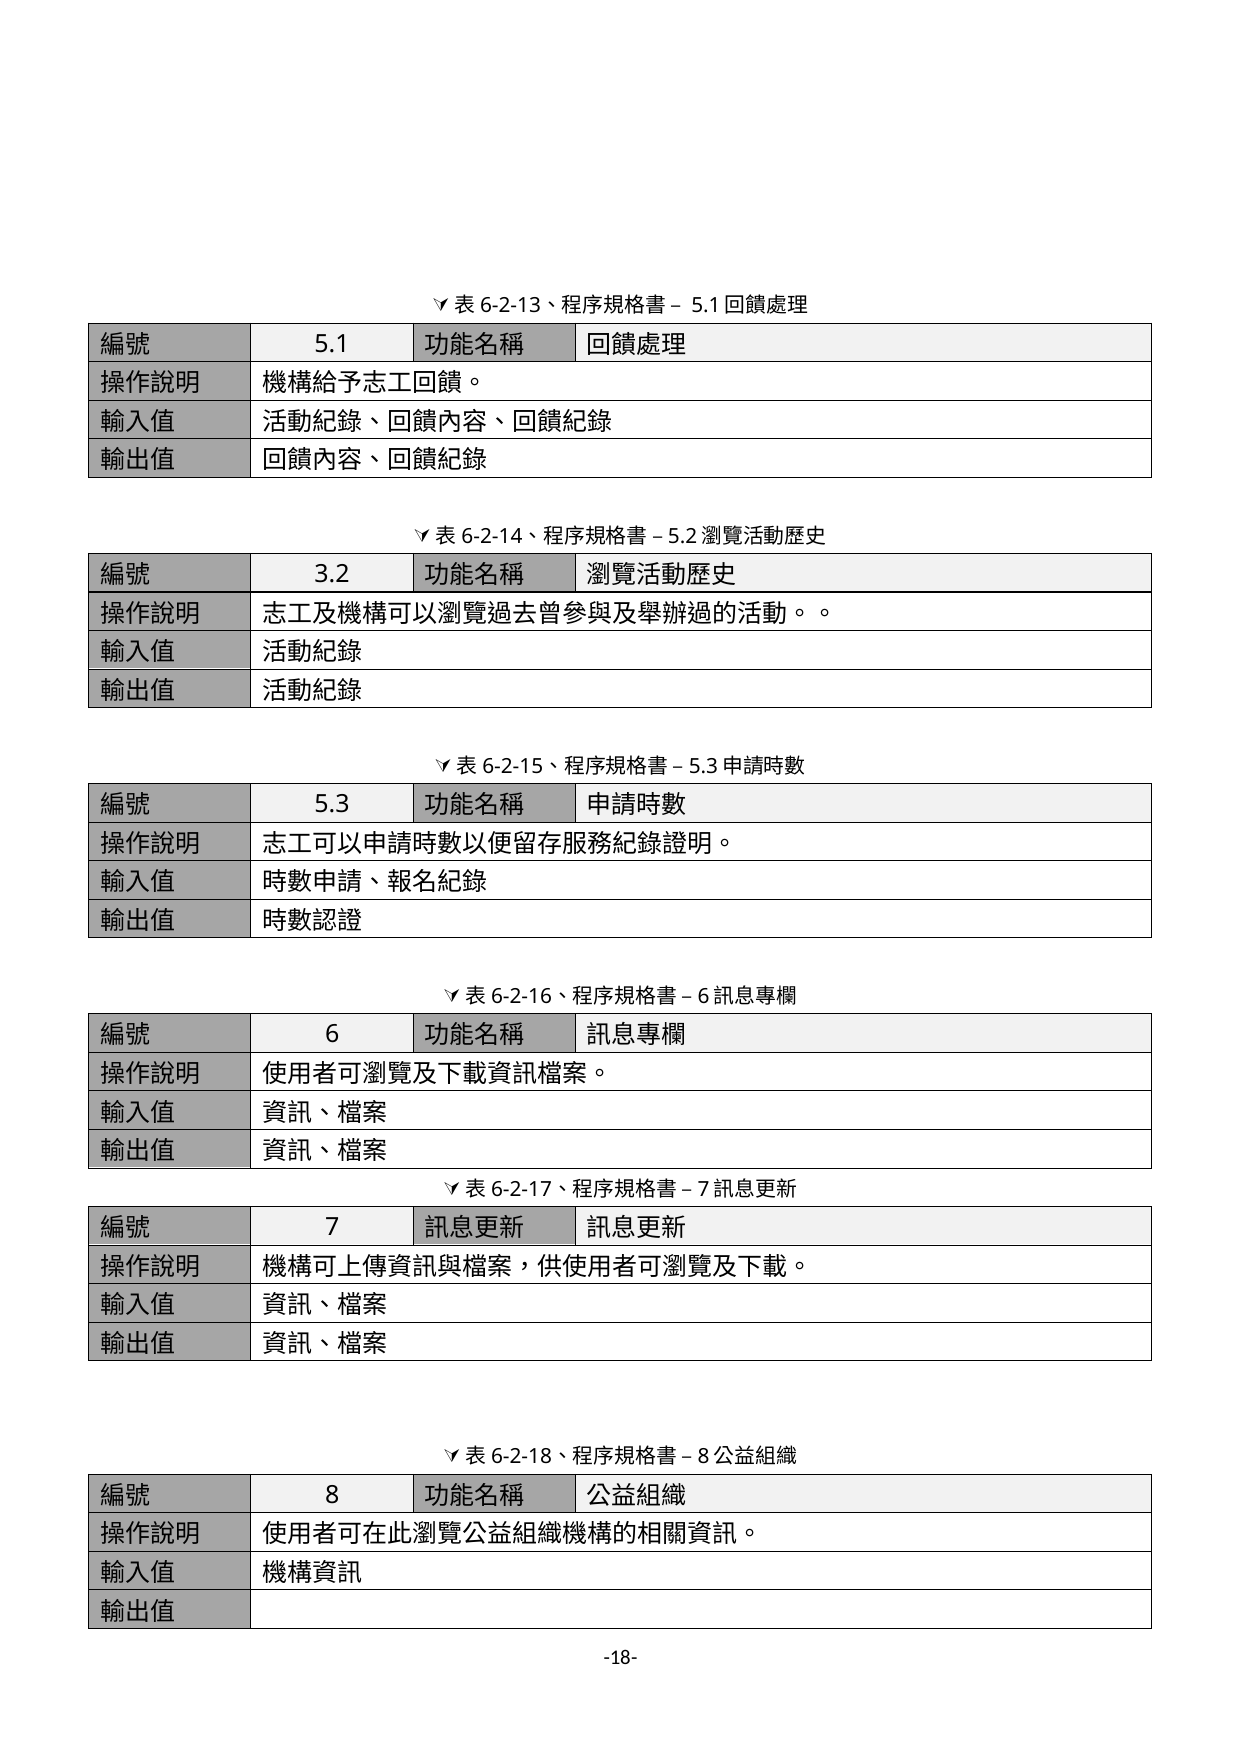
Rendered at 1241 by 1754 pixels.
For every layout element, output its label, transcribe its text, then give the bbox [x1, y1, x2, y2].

table_cell 功能名稱 [414, 1475, 575, 1512]
table_cell 回饋處理 [576, 324, 1151, 361]
table_cell 使用者可瀏覽及下載資訊檔案。 [251, 1053, 1151, 1090]
table_cell 申請時數 [576, 784, 1151, 822]
table_cell [251, 1590, 1151, 1628]
table_cell 功能名稱 [414, 784, 575, 822]
table_cell 編號 [89, 1475, 250, 1512]
table_cell 8 [251, 1475, 413, 1512]
table_header 表 6-2-17、程序規格書 – 7訊息更新 [89, 1169, 1151, 1206]
table_cell 輸出值 [89, 670, 250, 707]
table_cell 訊息更新 [576, 1207, 1151, 1244]
table_cell 活動紀錄 [251, 670, 1151, 707]
table_cell 輸入值 [89, 1091, 250, 1129]
table_cell 輸入值 [89, 861, 250, 899]
table_cell 輸出值 [89, 1130, 250, 1167]
table_cell 6 [251, 1014, 413, 1052]
table_cell 5.3 [251, 784, 413, 822]
table_cell 操作說明 [89, 593, 250, 630]
table_cell 編號 [89, 784, 250, 822]
table_cell 操作說明 [89, 1053, 250, 1090]
table_cell 瀏覽活動歷史 [576, 554, 1151, 591]
table_cell 功能名稱 [414, 554, 575, 591]
table_cell 操作說明 [89, 823, 250, 860]
table_cell 操作說明 [89, 362, 250, 400]
table_cell 回饋內容、回饋紀錄 [251, 439, 1151, 477]
table_cell 活動紀錄、回饋內容、回饋紀錄 [251, 401, 1151, 438]
table_cell 資訊、檔案 [251, 1130, 1151, 1167]
table_cell 輸入值 [89, 1552, 250, 1589]
table_cell 輸入值 [89, 1284, 250, 1322]
table_cell 機構給予志工回饋。 [251, 362, 1151, 400]
table_cell 資訊、檔案 [251, 1323, 1151, 1360]
table_cell 機構資訊 [251, 1552, 1151, 1589]
table_cell 輸入值 [89, 401, 250, 438]
table_cell 公益組織 [576, 1475, 1151, 1512]
table_cell 活動紀錄 [251, 631, 1151, 668]
table_cell 輸出值 [89, 439, 250, 477]
table_cell 編號 [89, 324, 250, 361]
table_cell 訊息更新 [414, 1207, 575, 1244]
table_cell 功能名稱 [414, 324, 575, 361]
table_cell 操作說明 [89, 1246, 250, 1283]
table_header 表 6-2-16、程序規格書 – 6訊息專欄 [89, 976, 1151, 1013]
table_cell 輸出值 [89, 900, 250, 937]
table_header 表 6-2-14、程序規格書 – 5.2瀏覽活動歷史 [89, 515, 1151, 553]
table_cell 輸入值 [89, 631, 250, 668]
table_cell 時數認證 [251, 900, 1151, 937]
table_cell 輸出值 [89, 1323, 250, 1360]
table_cell 資訊、檔案 [251, 1284, 1151, 1322]
table_header 表 6-2-18、程序規格書 – 8公益組織 [89, 1436, 1151, 1474]
table_cell 使用者可在此瀏覽公益組織機構的相關資訊。 [251, 1513, 1151, 1551]
table_cell 機構可上傳資訊與檔案，供使用者可瀏覽及下載。 [251, 1246, 1151, 1283]
table_header 表 6-2-13、程序規格書 – 5.1回饋處理 [89, 285, 1151, 323]
table_cell 3.2 [251, 554, 413, 591]
table_cell 功能名稱 [414, 1014, 575, 1052]
table_header 表 6-2-15、程序規格書 – 5.3申請時數 [89, 746, 1151, 783]
table_cell 操作說明 [89, 1513, 250, 1551]
table_cell 志工可以申請時數以便留存服務紀錄證明。 [251, 823, 1151, 860]
table_cell 資訊、檔案 [251, 1091, 1151, 1129]
table_cell 編號 [89, 1014, 250, 1052]
table_cell 訊息專欄 [576, 1014, 1151, 1052]
table_cell 編號 [89, 1207, 250, 1244]
table_cell 時數申請、報名紀錄 [251, 861, 1151, 899]
table_cell 7 [251, 1207, 413, 1244]
table_cell 5.1 [251, 324, 413, 361]
table_cell 志工及機構可以瀏覽過去曾參與及舉辦過的活動。。 [251, 593, 1151, 630]
table_cell 編號 [89, 554, 250, 591]
table_cell 輸出值 [89, 1590, 250, 1628]
